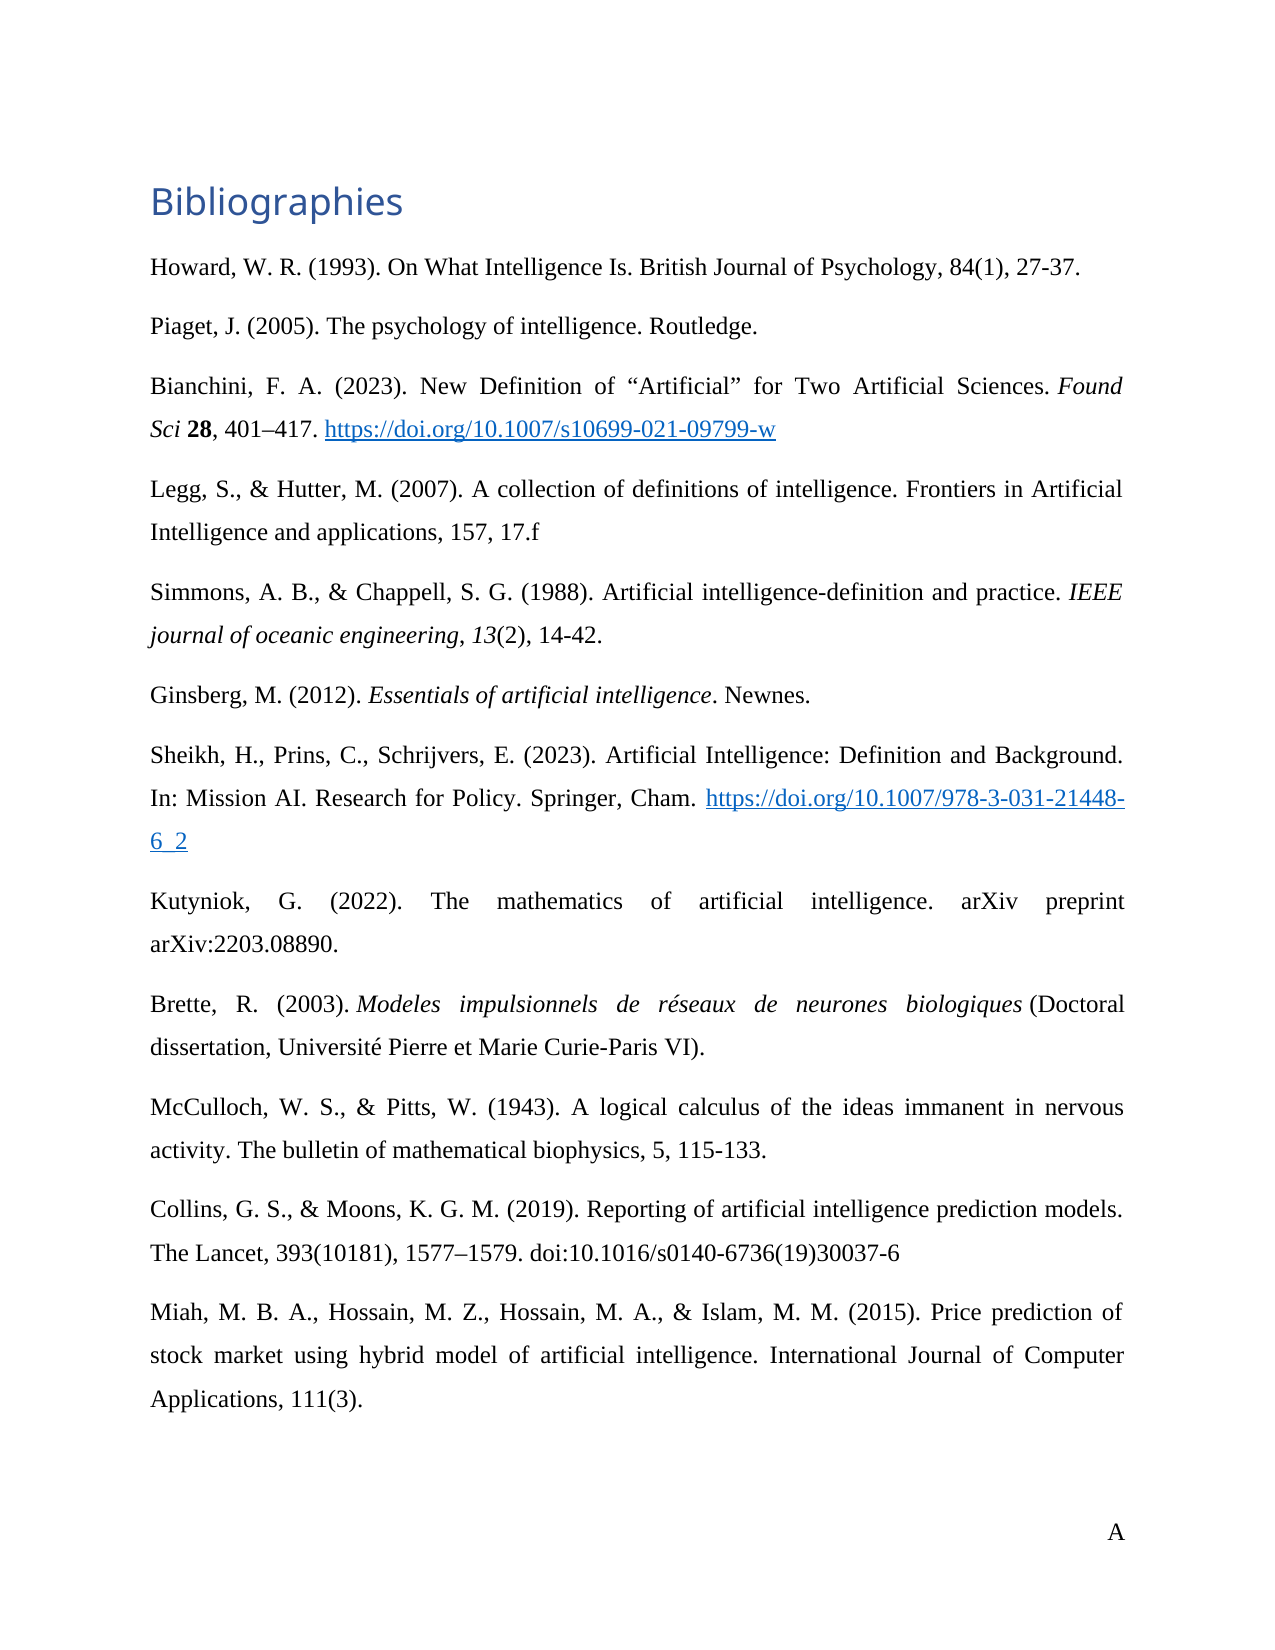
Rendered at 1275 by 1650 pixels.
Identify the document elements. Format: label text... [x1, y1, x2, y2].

text Ginsberg, M. (2012). Essentials of artificial intelligence. Newnes. [150, 680, 1125, 709]
text Miah, M. B. A., Hossain, M. Z., Hossain, M. A., & Islam, M. M. (2015). Price prediction of stock market using hybrid model of artificial intelligence. International Journal of Computer Applications, 111(3). [150, 1297, 1125, 1412]
text Legg, S., & Hutter, M. (2007). A collection of definitions of intelligence. Frontiers in Artificial Intelligence and applications, 157, 17.f [150, 474, 1125, 546]
text Bianchini, F. A. (2023). New Definition of “Artificial” for Two Artificial Sciences. Found Sci 28, 401–417. https://doi.org/10.1007/s10699-021-09799-w [150, 371, 1125, 443]
text Kutyniok, G. (2022). The mathematics of artificial intelligence. arXiv preprint arXiv:2203.08890. [150, 886, 1125, 958]
text Brette, R. (2003). Modeles impulsionnels de réseaux de neurones biologiques (Doctoral dissertation, Université Pierre et Marie Curie-Paris VI). [150, 989, 1125, 1061]
text McCulloch, W. S., & Pitts, W. (1943). A logical calculus of the ideas immanent in nervous activity. The bulletin of mathematical biophysics, 5, 115-133. [150, 1092, 1125, 1163]
text Piaget, J. (2005). The psychology of intelligence. Routledge. [150, 311, 1125, 340]
text Howard, W. R. (1993). On What Intelligence Is. British Journal of Psychology, 84(1), 27-37. [150, 252, 1125, 280]
text Sheikh, H., Prins, C., Schrijvers, E. (2023). Artificial Intelligence: Definition and Background. In: Mission AI. Research for Policy. Springer, Cham. https://doi.org/10.1007/978-3-031-21448-6_2 [150, 740, 1125, 855]
subtitle Bibliographies [150, 175, 1125, 226]
text Simmons, A. B., & Chappell, S. G. (1988). Artificial intelligence-definition and practice. IEEE journal of oceanic engineering, 13(2), 14-42. [150, 577, 1125, 649]
text Collins, G. S., & Moons, K. G. M. (2019). Reporting of artificial intelligence prediction models. The Lancet, 393(10181), 1577–1579. doi:10.1016/s0140-6736(19)30037-6 [150, 1194, 1125, 1266]
